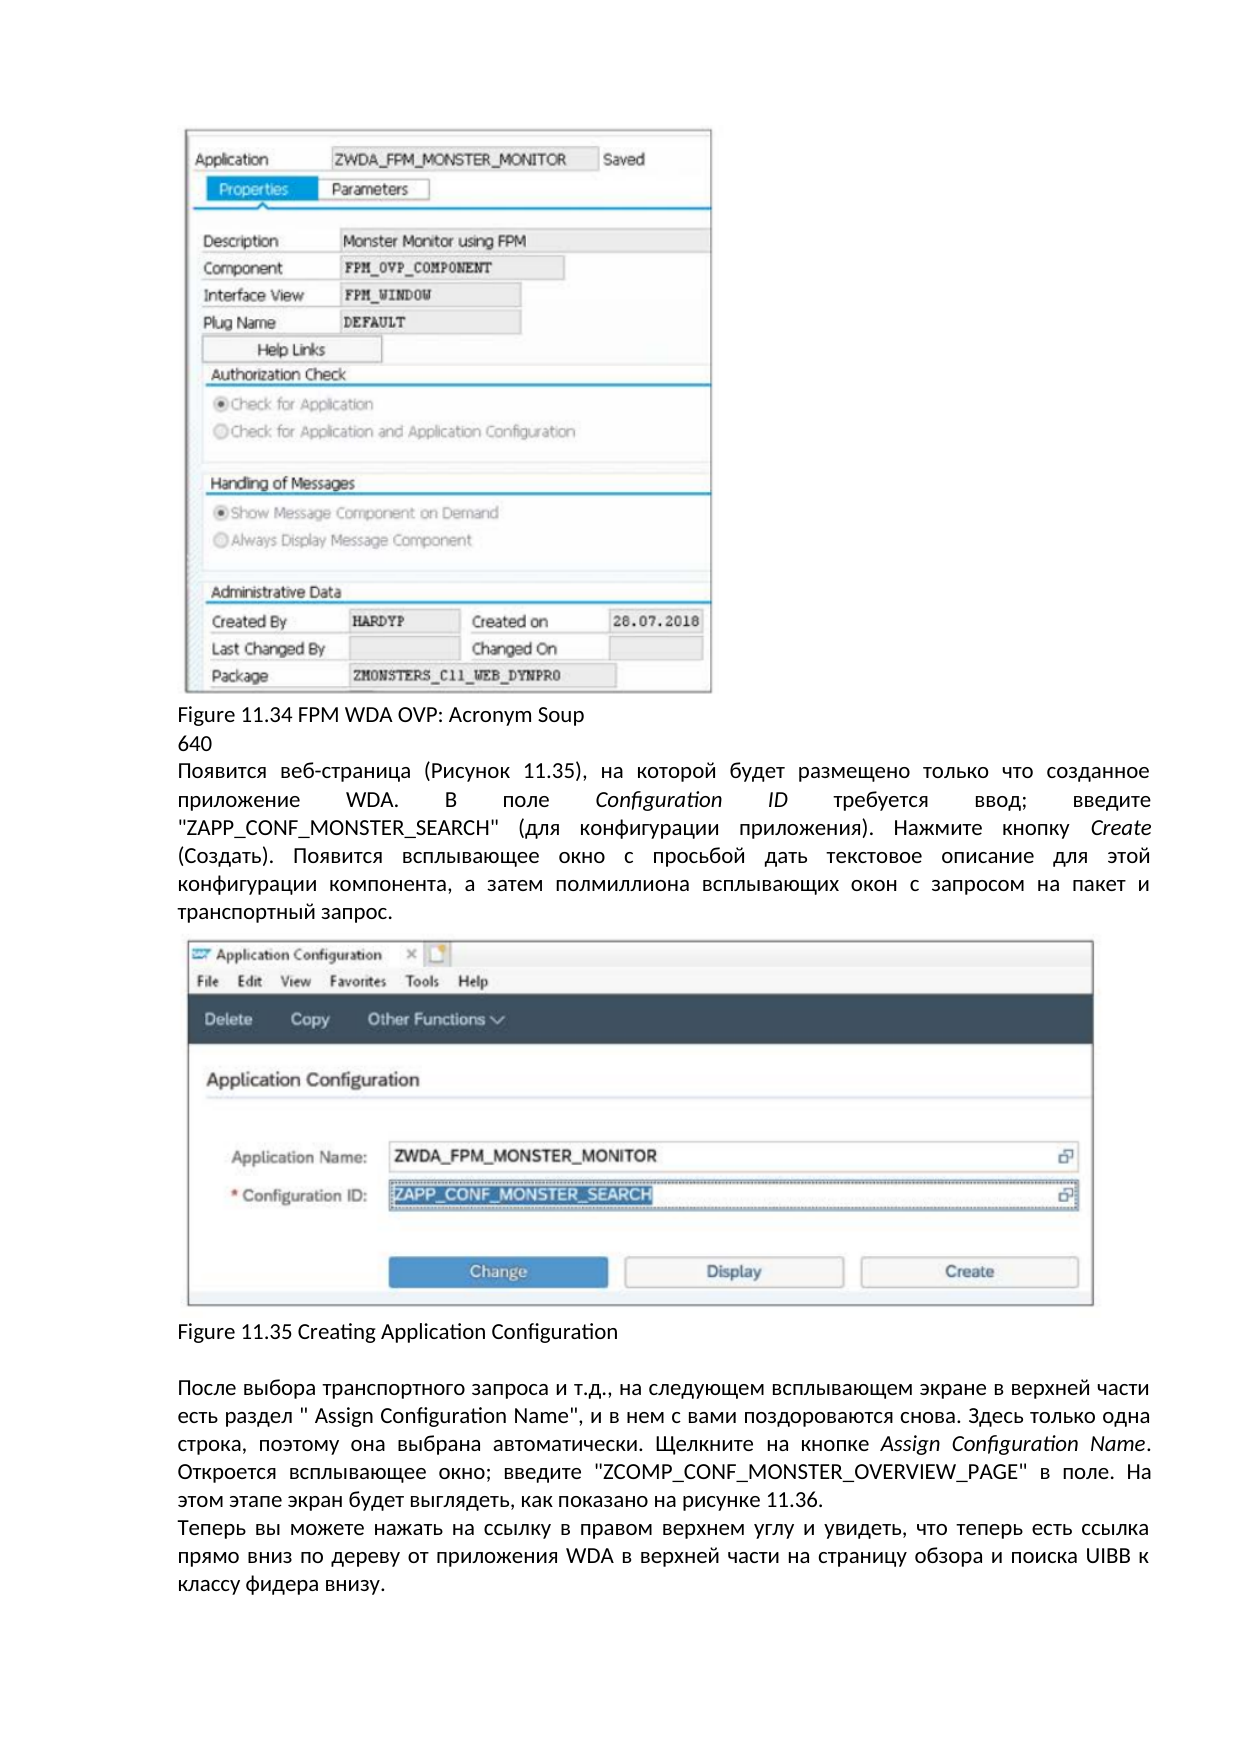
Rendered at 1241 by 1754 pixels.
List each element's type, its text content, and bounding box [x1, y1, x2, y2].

text Figure 11.35 Creating Application Configuration [177, 1318, 1152, 1345]
text Теперь вы можете нажать на ссылку в правом верхнем углу и увидеть, что теперь есть ссылка прямо вниз по дереву от приложения WDA в верхней части на страницу обзора и поиска UIBB к классу фидера внизу. [177, 1513, 1152, 1597]
text После выбора транспортного запроса и т.д., на следующем всплывающем экране в верхней части есть раздел " Assign Configuration Name", и в нем с вами поздороваются снова. Здесь только одна строка, поэтому она выбрана автоматически. Щелкните на кнопке Assign Configuration Name. Откроется всплывающее окно; введите "ZCOMP_CONF_MONSTER_OVERVIEW_PAGE" в поле. На этом этапе экран будет выглядеть, как показано на рисунке 11.36. [177, 1373, 1152, 1513]
text Figure 11.34 FPM WDA OVP: Acronym Soup [177, 701, 1152, 729]
text Появится веб-страница (Рисунок 11.35), на которой будет размещено только что созданное приложение WDA. В поле Configuration ID требуется ввод; введите "ZAPP_CONF_MONSTER_SEARCH" (для конфигурации приложения). Нажмите кнопку Create (Создать). Появится всплывающее окно с просьбой дать текстовое описание для этой конфигурации компонента, а затем полмиллиона всплывающих окон с запросом на пакет и транспортный запрос. [177, 757, 1152, 924]
text 640 [177, 729, 1152, 757]
picture [177, 924, 1152, 1318]
picture [177, 118, 729, 701]
